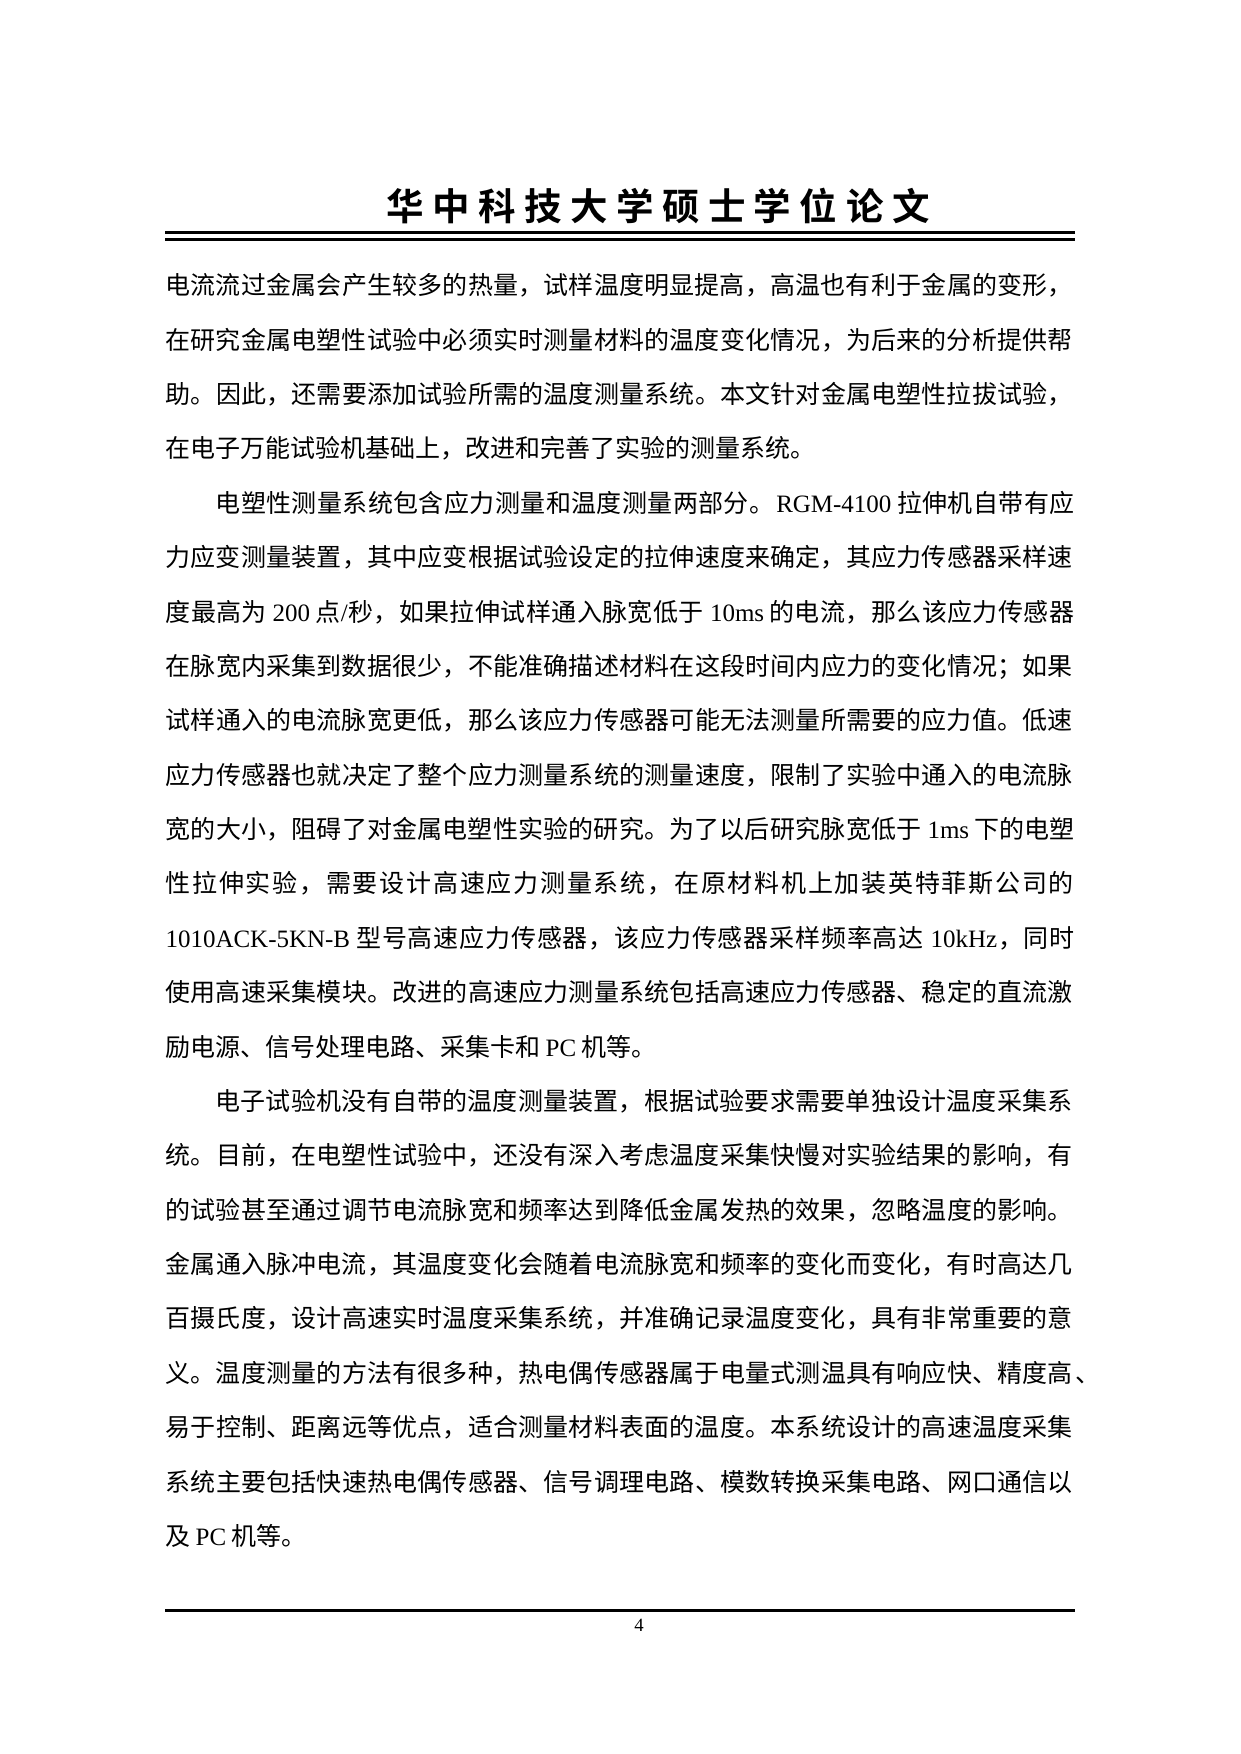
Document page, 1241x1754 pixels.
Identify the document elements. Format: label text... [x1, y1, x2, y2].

text 电子试验机没有自带的温度测量装置，根据试验要求需要单独设计温度采集系统。目前，在电塑性试验中，还没有深入考虑温度采集快慢对实验结果的影响，有的试验甚至通过调节电流脉宽和频率达到降低金属发热的效果，忽略温度的影响。金属通入脉冲电流，其温度变化会随着电流脉宽和频率的变化而变化，有时高达几百摄氏度，设计高速实时温度采集系统，并准确记录温度变化，具有非常重要的意义。温度测量的方法有很多种，热电偶传感器属于电量式测温具有响应快、精度高、易于控制、距离远等优点，适合测量材料表面的温度。本系统设计的高速温度采集系统主要包括快速热电偶传感器、信号调理电路、模数转换采集电路、网口通信以及PC机等。 [165, 1081, 1075, 1553]
text 电塑性测量系统包含应力测量和温度测量两部分。RGM-4100拉伸机自带有应力应变测量装置，其中应变根据试验设定的拉伸速度来确定，其应力传感器采样速度最高为200点/秒，如果拉伸试样通入脉宽低于10ms的电流，那么该应力传感器在脉宽内采集到数据很少，不能准确描述材料在这段时间内应力的变化情况；如果试样通入的电流脉宽更低，那么该应力传感器可能无法测量所需要的应力值。低速应力传感器也就决定了整个应力测量系统的测量速度，限制了实验中通入的电流脉宽的大小，阻碍了对金属电塑性实验的研究。为了以后研究脉宽低于1ms下的电塑性拉伸实验，需要设计高速应力测量系统，在原材料机上加装英特菲斯公司的1010ACK-5KN-B型号高速应力传感器，该应力传感器采样频率高达10kHz，同时使用高速采集模块。改进的高速应力测量系统包括高速应力传感器、稳定的直流激励电源、信号处理电路、采集卡和PC机等。 [165, 483, 1075, 1063]
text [165, 266, 1075, 465]
